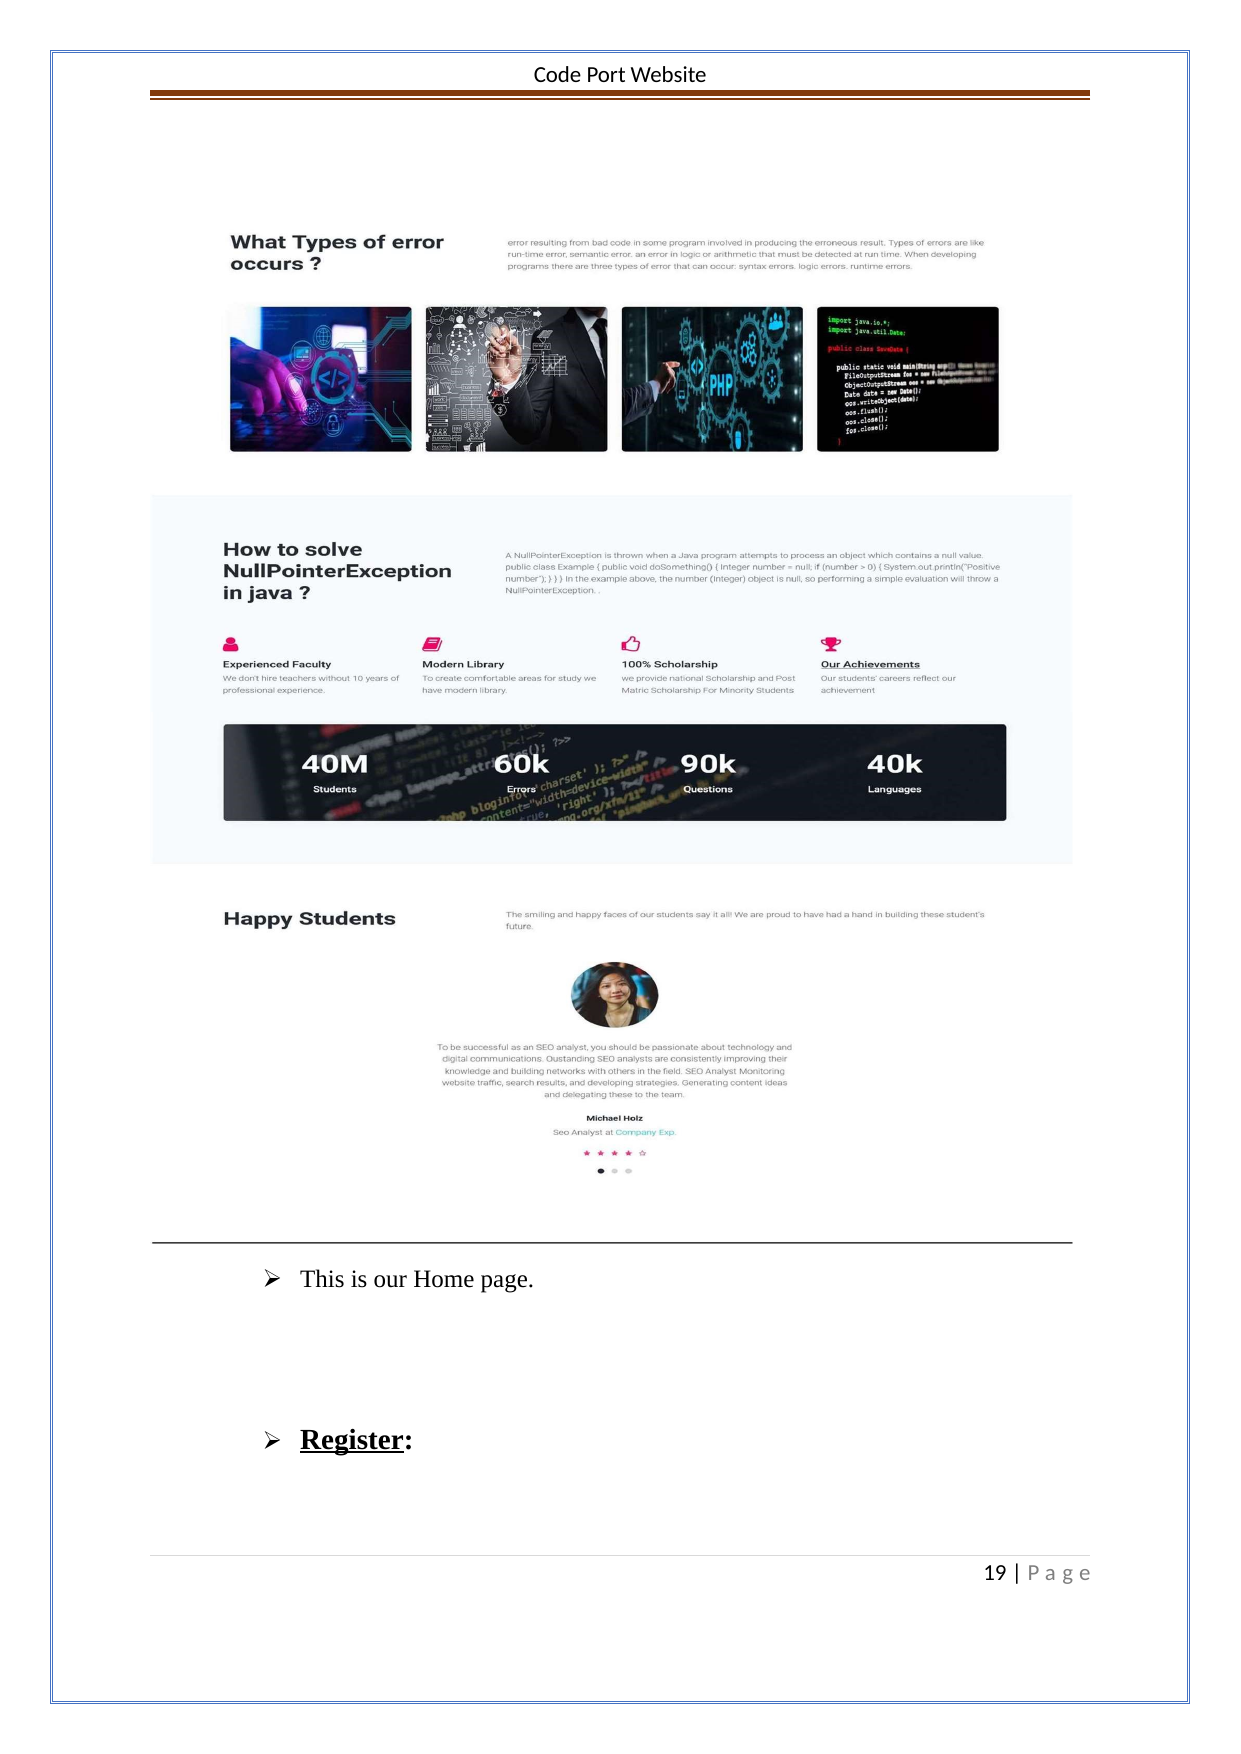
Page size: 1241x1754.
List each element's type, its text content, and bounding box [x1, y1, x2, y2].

list This is our Home page. [262, 1264, 1090, 1293]
picture [150, 179, 1073, 1245]
list Register: [262, 1422, 1090, 1456]
